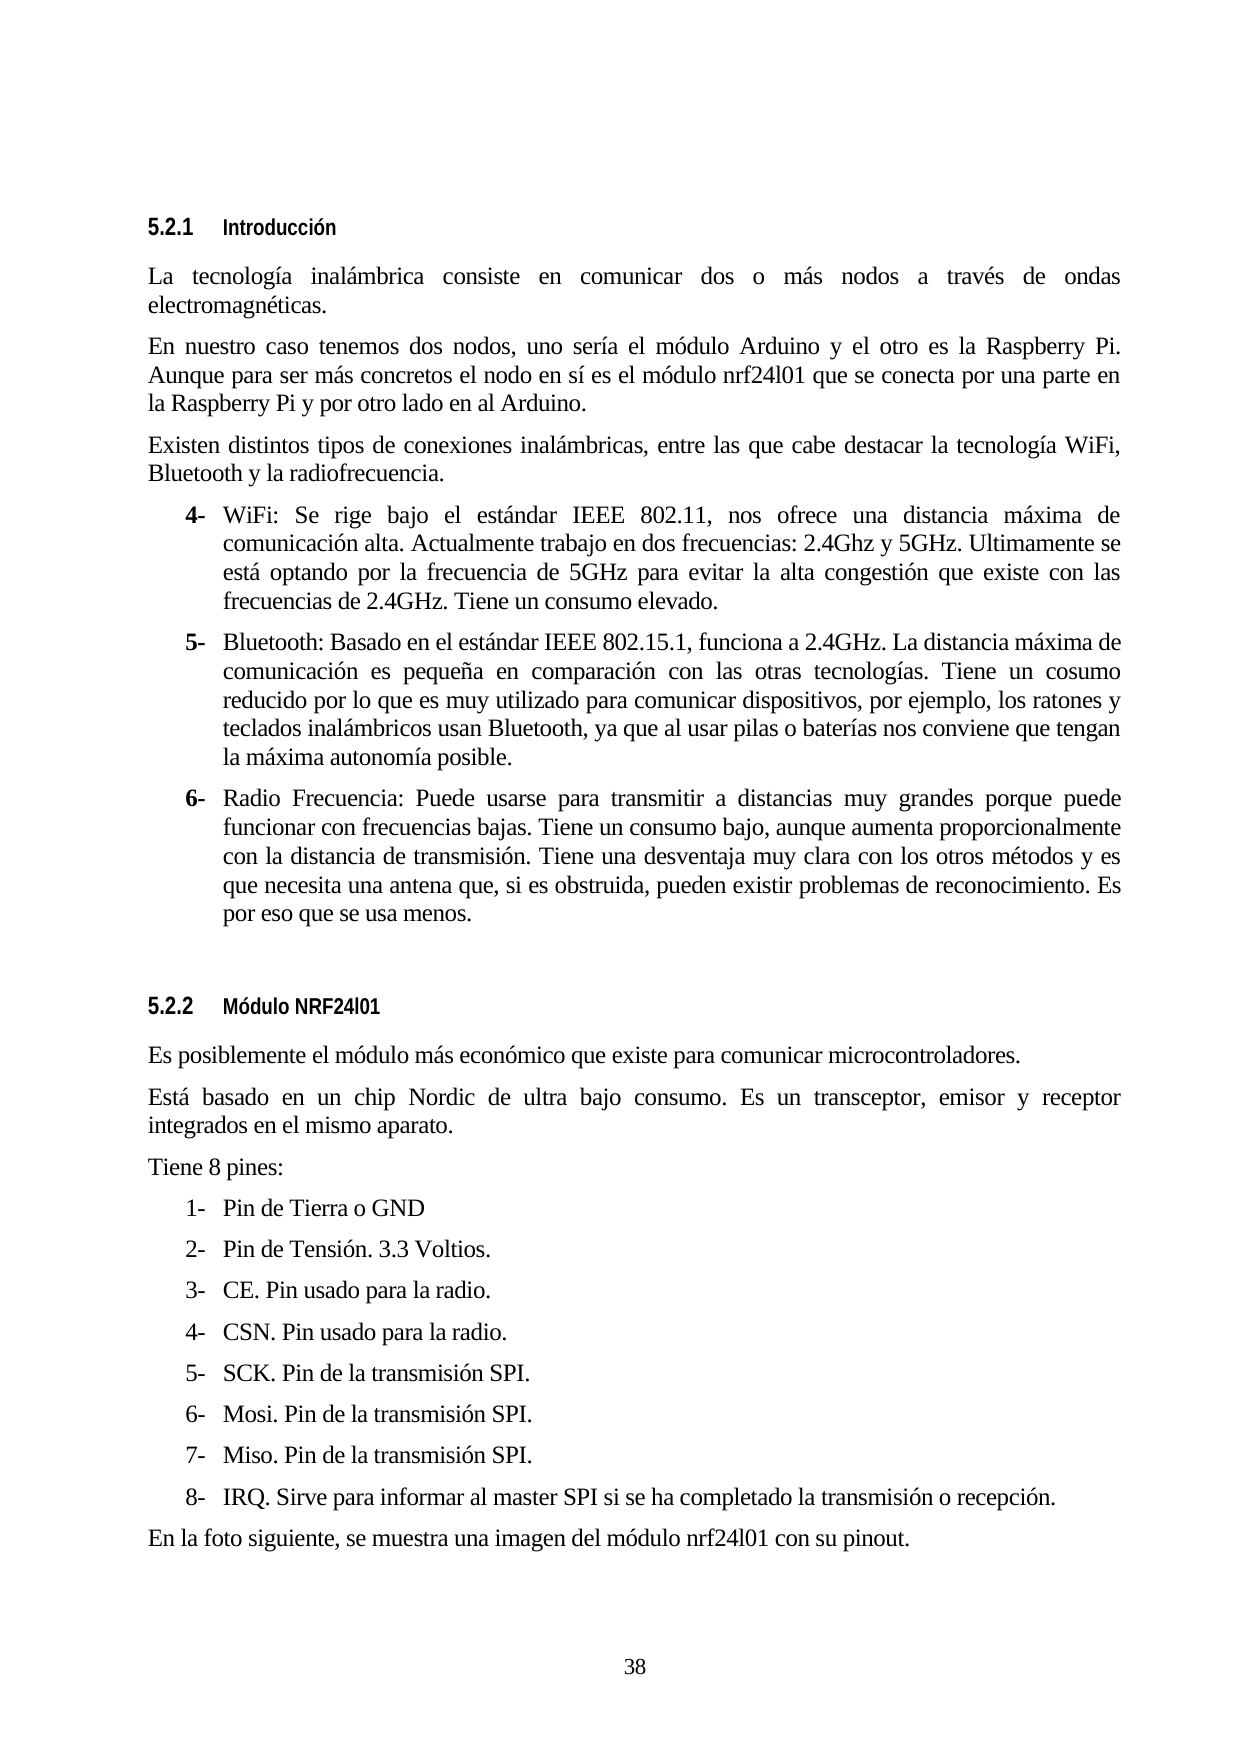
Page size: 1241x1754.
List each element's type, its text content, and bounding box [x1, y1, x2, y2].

text La tecnología inalámbrica consiste en comunicar dos o más nodos a través de ondas electromagnéticas. [148, 261, 1122, 318]
list Pin de Tensión. 3.3 Voltios. [185, 1234, 1122, 1263]
list Radio Frecuencia: Puede usarse para transmitir a distancias muy grandes porque puede funcionar con frecuencias bajas. Tiene un consumo bajo, aunque aumenta proporcionalmente con la distancia de transmisión. Tiene una desventaja muy clara con los otros métodos y es que necesita una antena que, si es obstruida, pueden existir problemas de reconocimiento. Es por eso que se usa menos. [185, 783, 1122, 927]
subtitle Introducción [148, 212, 1122, 240]
text Tiene 8 pines: [148, 1152, 1122, 1181]
list SCK. Pin de la transmisión SPI. [185, 1358, 1122, 1387]
text Existen distintos tipos de conexiones inalámbricas, entre las que cabe destacar la tecnología WiFi, Bluetooth y la radiofrecuencia. [148, 430, 1122, 487]
list CSN. Pin usado para la radio. [185, 1317, 1122, 1346]
list Pin de Tierra o GND [185, 1193, 1122, 1222]
text Está basado en un chip Nordic de ultra bajo consumo. Es un transceptor, emisor y receptor integrados en el mismo aparato. [148, 1082, 1122, 1139]
list WiFi: Se rige bajo el estándar IEEE 802.11, nos ofrece una distancia máxima de comunicación alta. Actualmente trabajo en dos frecuencias: 2.4Ghz y 5GHz. Ultimamente se está optando por la frecuencia de 5GHz para evitar la alta congestión que existe con las frecuencias de 2.4GHz. Tiene un consumo elevado. [185, 500, 1122, 615]
list Mosi. Pin de la transmisión SPI. [185, 1399, 1122, 1428]
list CE. Pin usado para la radio. [185, 1276, 1122, 1304]
text En nuestro caso tenemos dos nodos, uno sería el módulo Arduino y el otro es la Raspberry Pi. Aunque para ser más concretos el nodo en sí es el módulo nrf24l01 que se conecta por una parte en la Raspberry Pi y por otro lado en al Arduino. [148, 331, 1122, 417]
text En la foto siguiente, se muestra una imagen del módulo nrf24l01 con su pinout. [148, 1523, 1122, 1552]
text Es posiblemente el módulo más económico que existe para comunicar microcontroladores. [148, 1041, 1122, 1069]
subtitle Módulo NRF24l01 [148, 991, 1122, 1020]
list Bluetooth: Basado en el estándar IEEE 802.15.1, funciona a 2.4GHz. La distancia máxima de comunicación es pequeña en comparación con las otras tecnologías. Tiene un cosumo reducido por lo que es muy utilizado para comunicar dispositivos, por ejemplo, los ratones y teclados inalámbricos usan Bluetooth, ya que al usar pilas o baterías nos conviene que tengan la máxima autonomía posible. [185, 627, 1122, 771]
list Miso. Pin de la transmisión SPI. [185, 1441, 1122, 1469]
list IRQ. Sirve para informar al master SPI si se ha completado la transmisión o recepción. [185, 1482, 1122, 1511]
